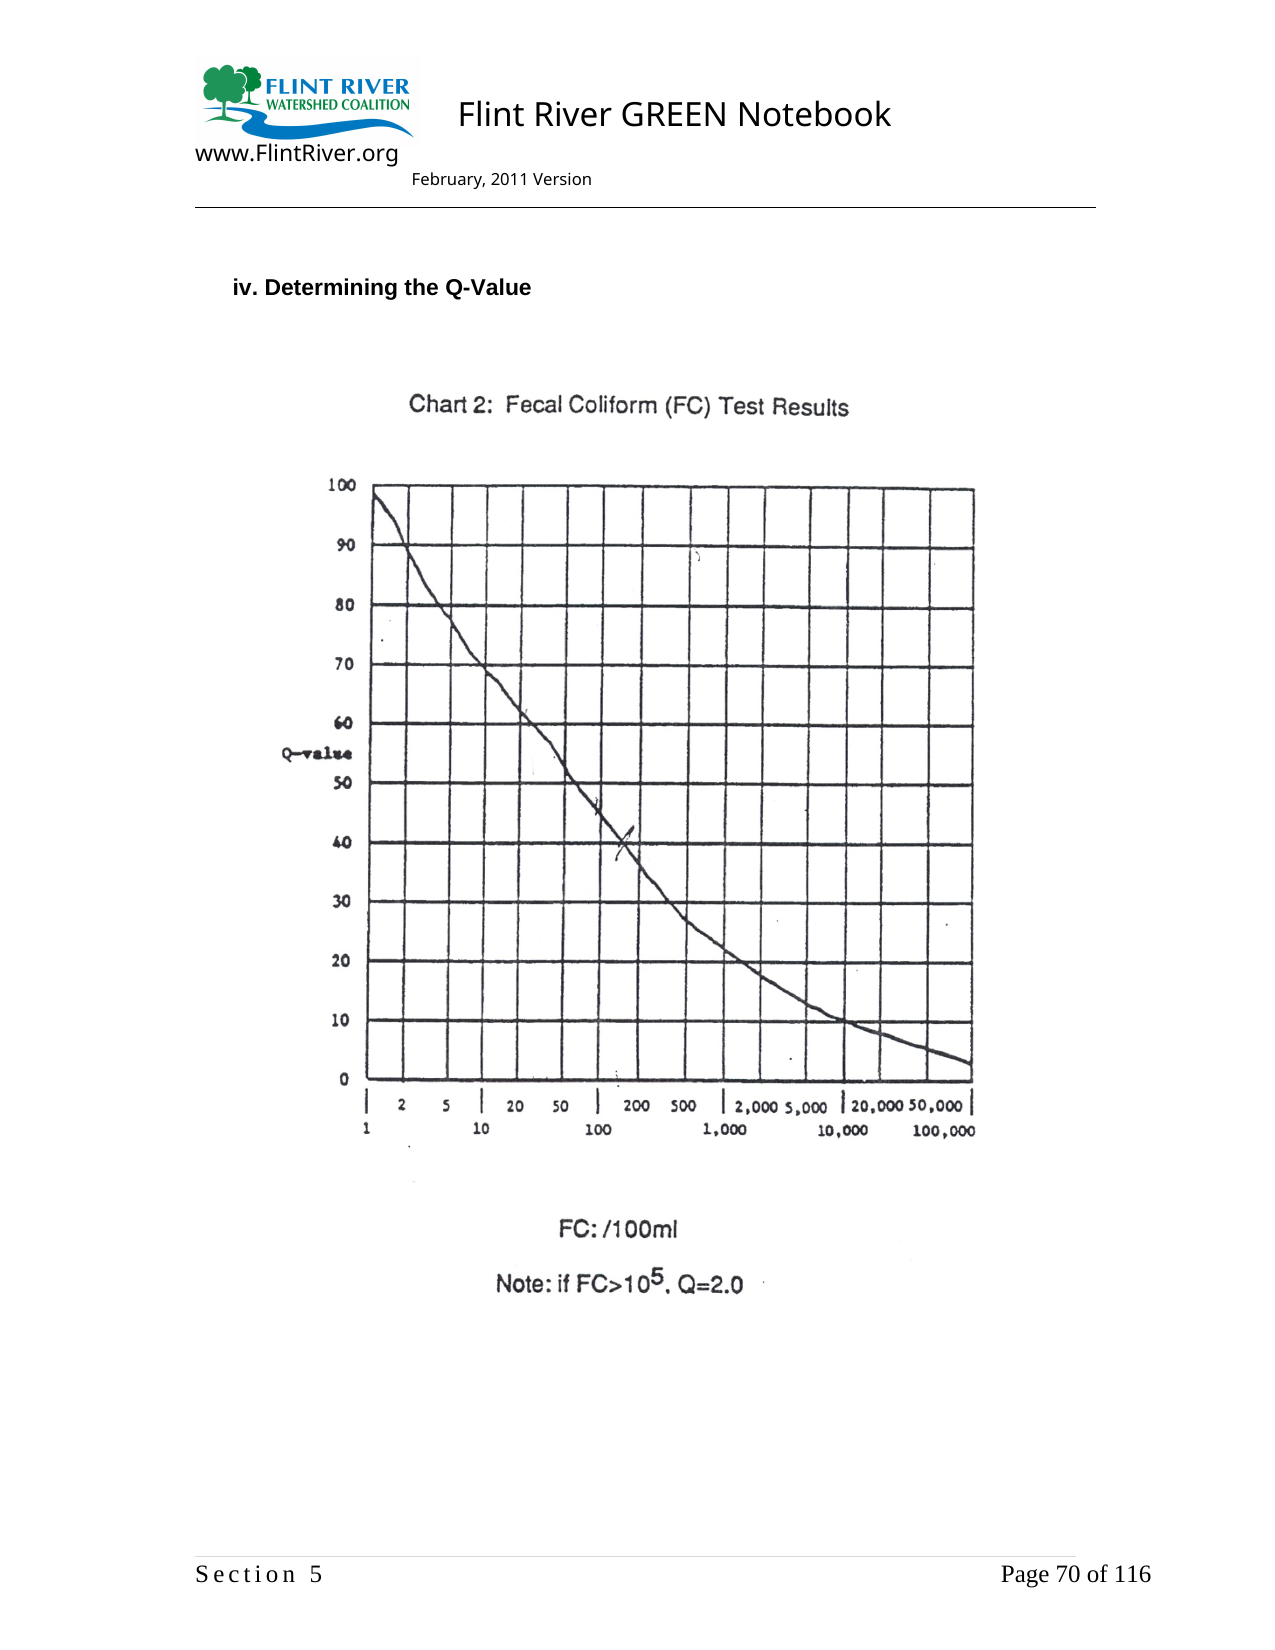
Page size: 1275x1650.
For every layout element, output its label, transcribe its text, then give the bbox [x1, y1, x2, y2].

text iv. Determining the Q-Value [232, 274, 1087, 300]
picture [195, 56, 421, 147]
picture [270, 381, 991, 1320]
